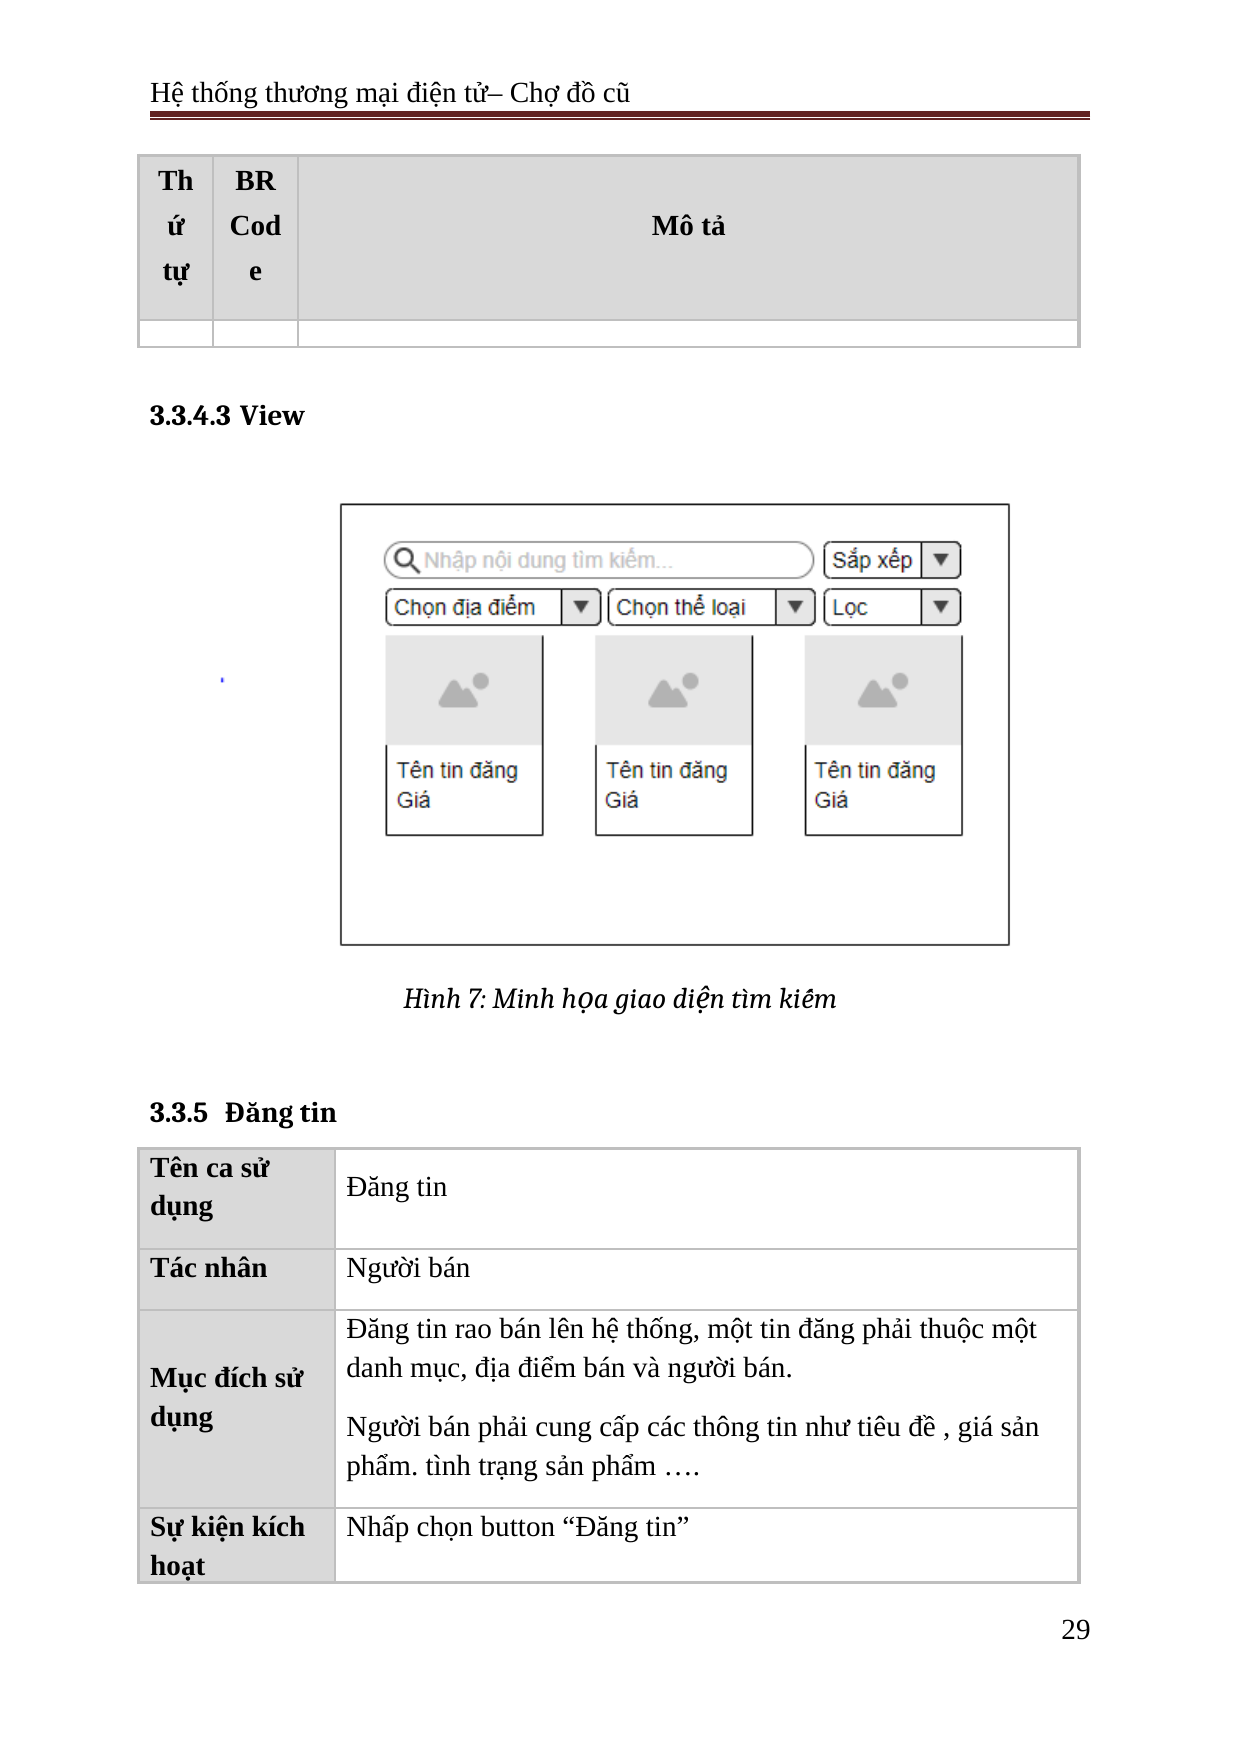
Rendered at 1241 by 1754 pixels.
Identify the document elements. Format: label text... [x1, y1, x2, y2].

table_header Mô tả [299, 157, 1077, 319]
table_header Tên ca sử dụng [140, 1150, 334, 1248]
table_cell Người bán [336, 1250, 1077, 1309]
table_cell Tác nhân [140, 1250, 334, 1309]
table_cell Nhấp chọn button “Đăng tin” [336, 1509, 1077, 1581]
subtitle Đăng tin [150, 1096, 1090, 1129]
table_cell [140, 321, 212, 346]
table_cell Đăng tin rao bán lên hệ thống, một tin đăng phải thuộc một danh mục, địa điểm bán và người bán. Người bán phải cung cấp các thông tin như tiêu đề , giá sản phẩm. tình trạng sản phẩm …. [336, 1311, 1077, 1507]
table_cell [214, 321, 297, 346]
subtitle View [150, 399, 1090, 432]
table_header Đăng tin [336, 1150, 1077, 1248]
text Hình 7: Minh họa giao diện tìm kiếm [150, 982, 1090, 1016]
table_header BR Code [214, 157, 297, 319]
picture [220, 496, 1020, 957]
table_cell Sự kiện kích hoạt [140, 1509, 334, 1581]
table_cell [299, 321, 1077, 346]
table_cell Mục đích sử dụng [140, 1311, 334, 1507]
table_header Thứ tự [140, 157, 212, 319]
